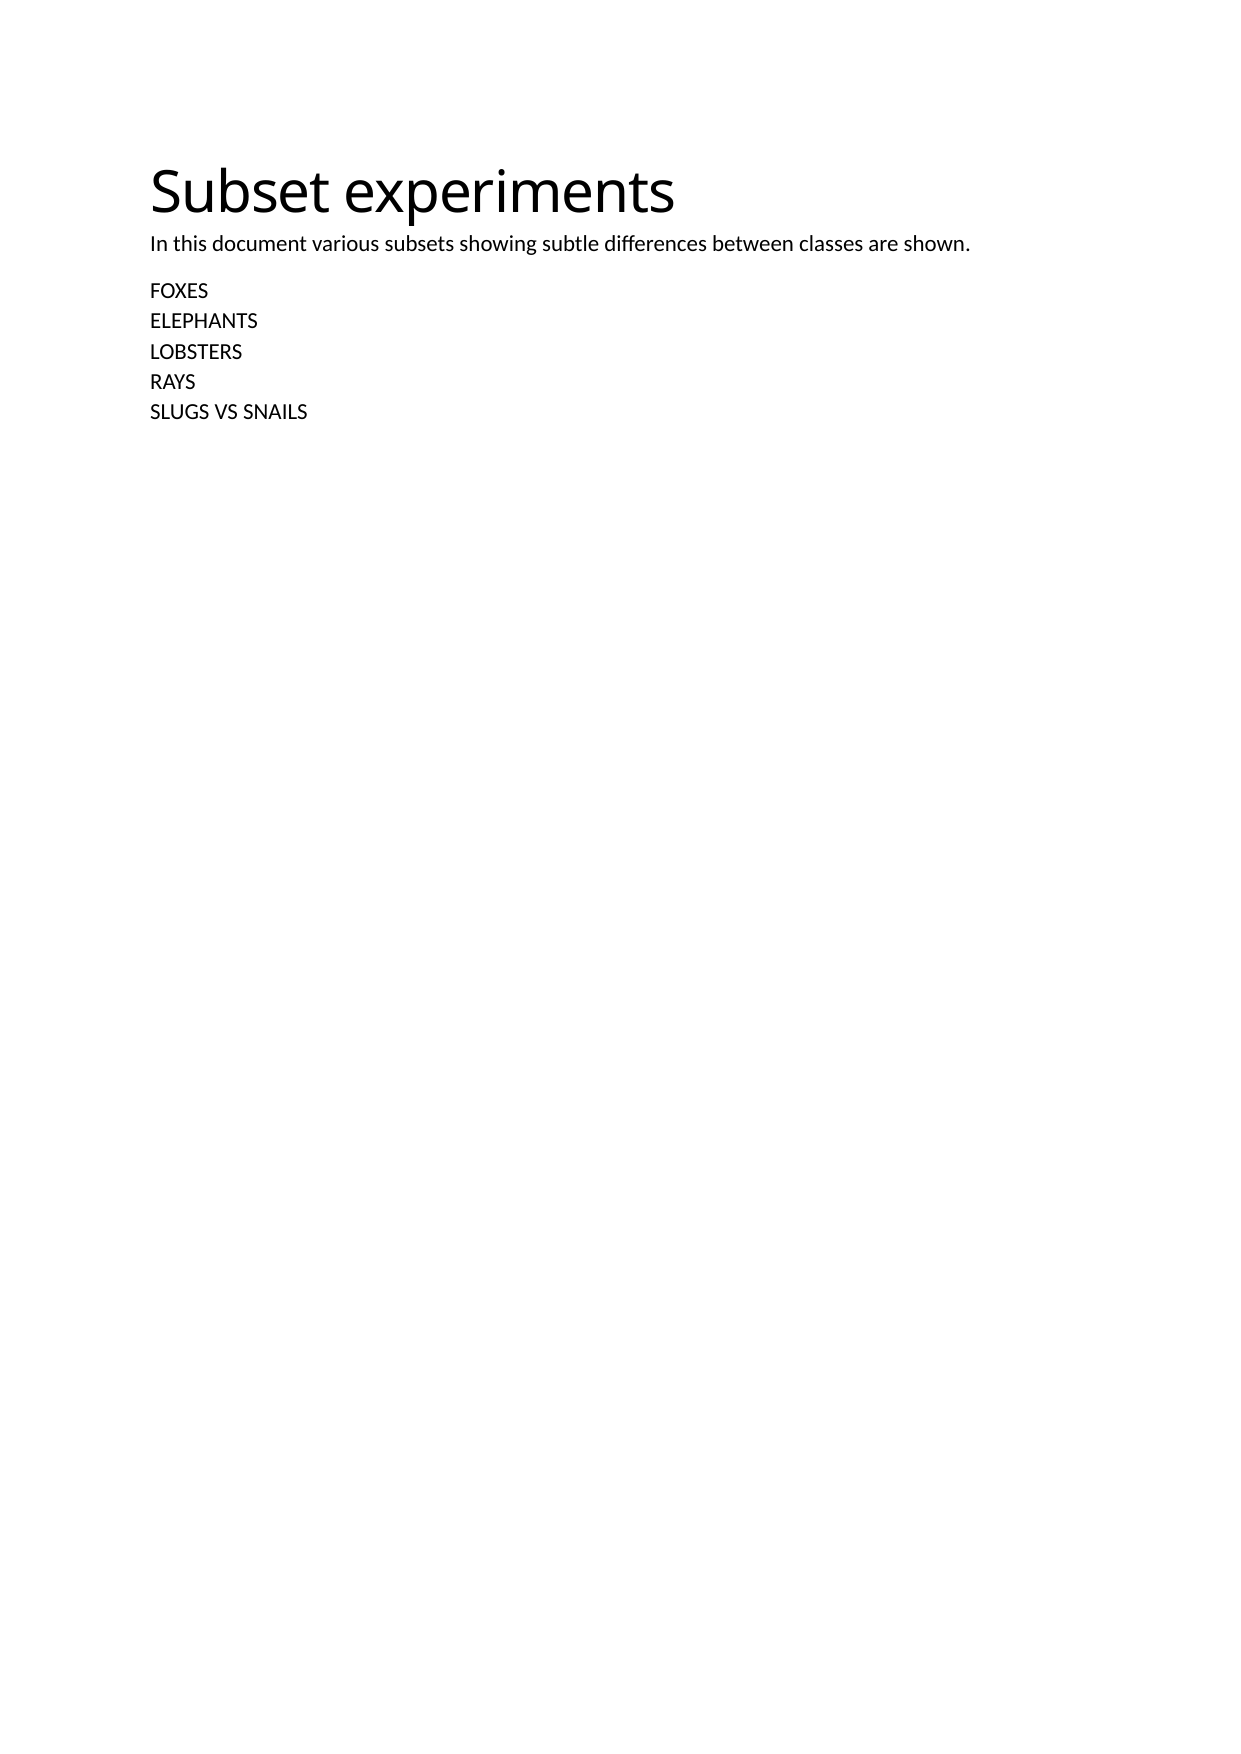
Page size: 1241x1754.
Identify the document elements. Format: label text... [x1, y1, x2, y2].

text In this document various subsets showing subtle differences between classes are shown. [150, 229, 1090, 257]
text FOXES ELEPHANTS LOBSTERS RAYS SLUGS VS SNAILS [150, 276, 1090, 425]
title Subset experiments [150, 150, 1090, 229]
